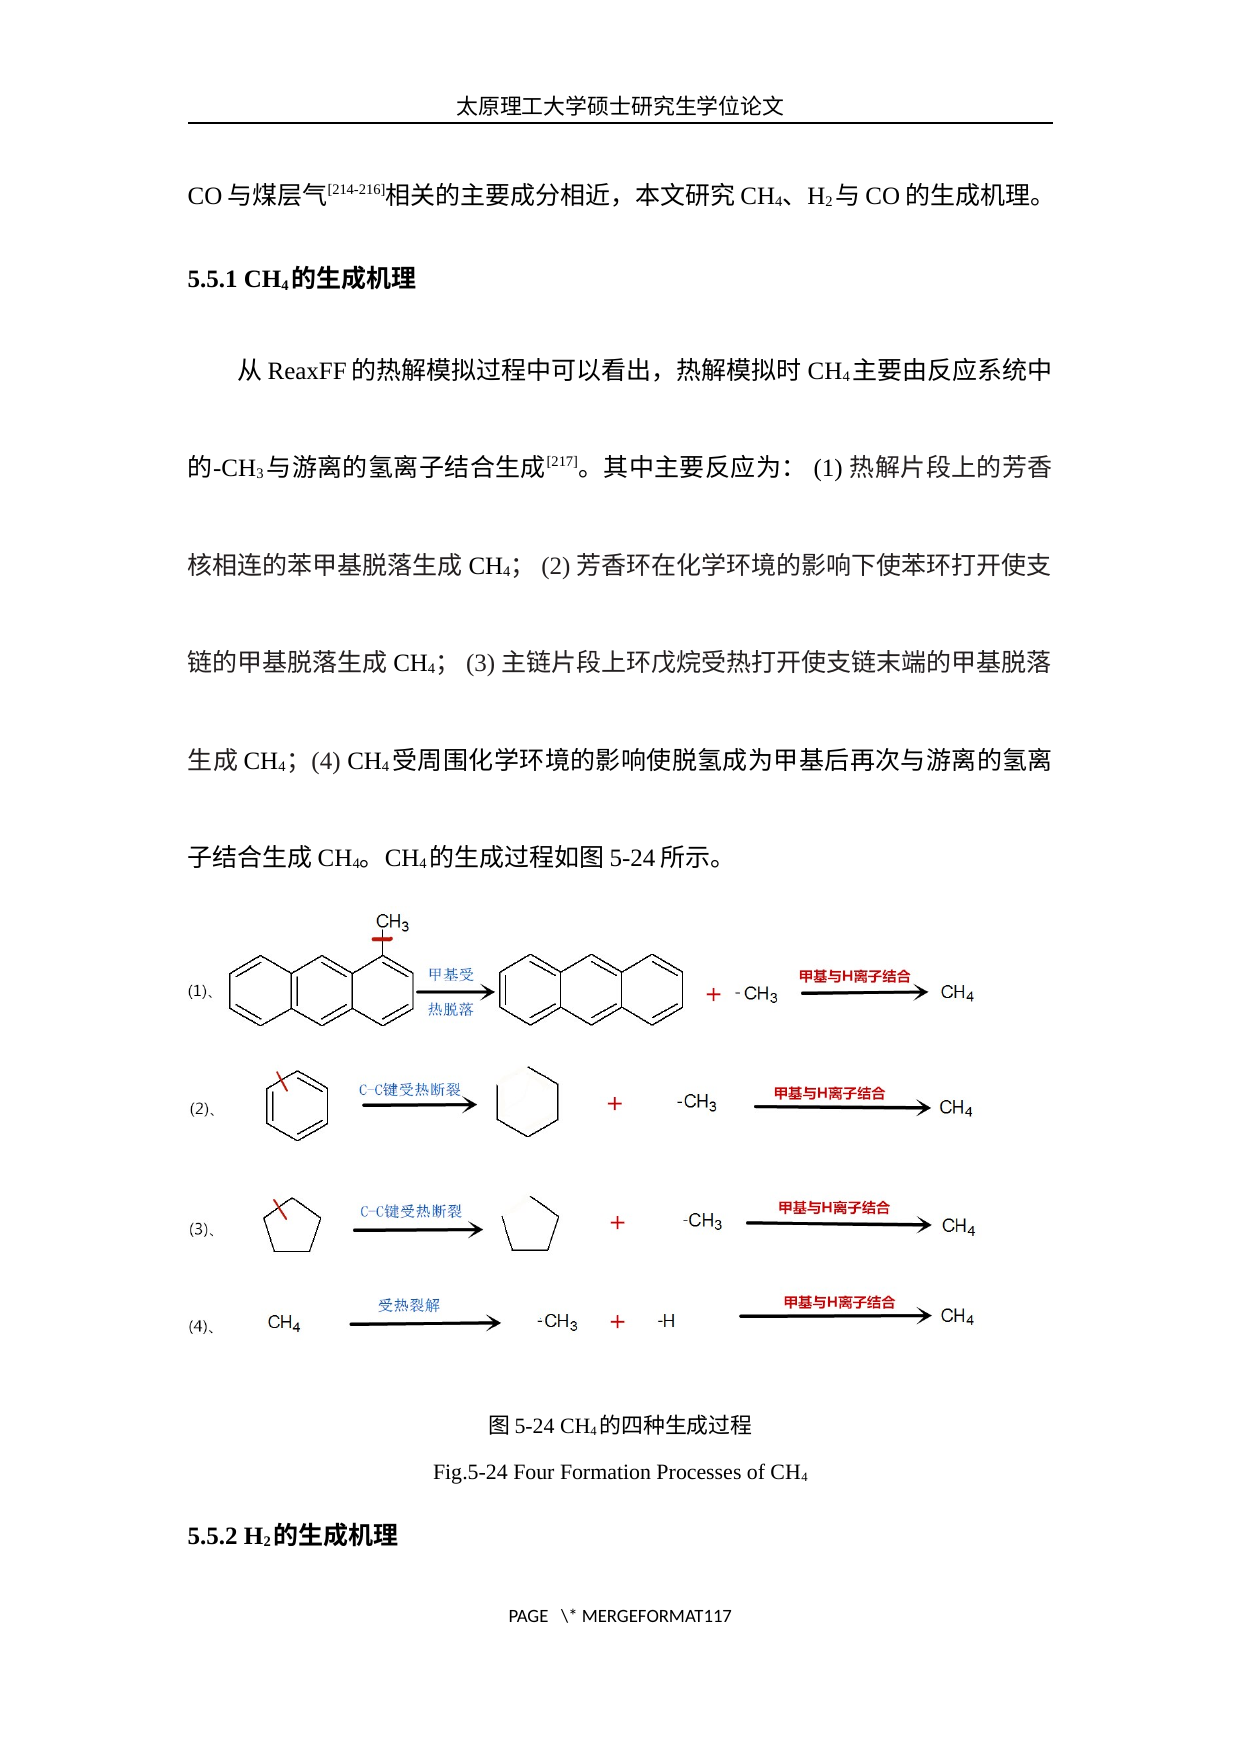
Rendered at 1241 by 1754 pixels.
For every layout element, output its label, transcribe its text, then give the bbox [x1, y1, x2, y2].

picture [187, 906, 1048, 1369]
text 图5-24 CH4的四种生成过程 [187, 1407, 1053, 1440]
text 从ReaxFF的热解模拟过程中可以看出，热解模拟时CH4主要由反应系统中的-CH3与游离的氢离子结合生成[217]。其中主要反应为： (1) 热解片段上的芳香核相连的苯甲基脱落生成CH4； (2) 芳香环在化学环境的影响下使苯环打开使支链的甲基脱落生成CH4； (3) 主链片段上环戊烷受热打开使支链末端的甲基脱落生成CH4；(4) CH4受周围化学环境的影响使脱氢成为甲基后再次与游离的氢离子结合生成CH4。CH4的生成过程如图5-24所示。 [187, 336, 1053, 888]
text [187, 161, 1053, 226]
text 5.5.2 H2的生成机理 [187, 1501, 1053, 1566]
text 5.5.1 CH4的生成机理 [187, 244, 1053, 309]
text Fig.5-24 Four Formation Processes of CH4 [187, 1456, 1053, 1488]
